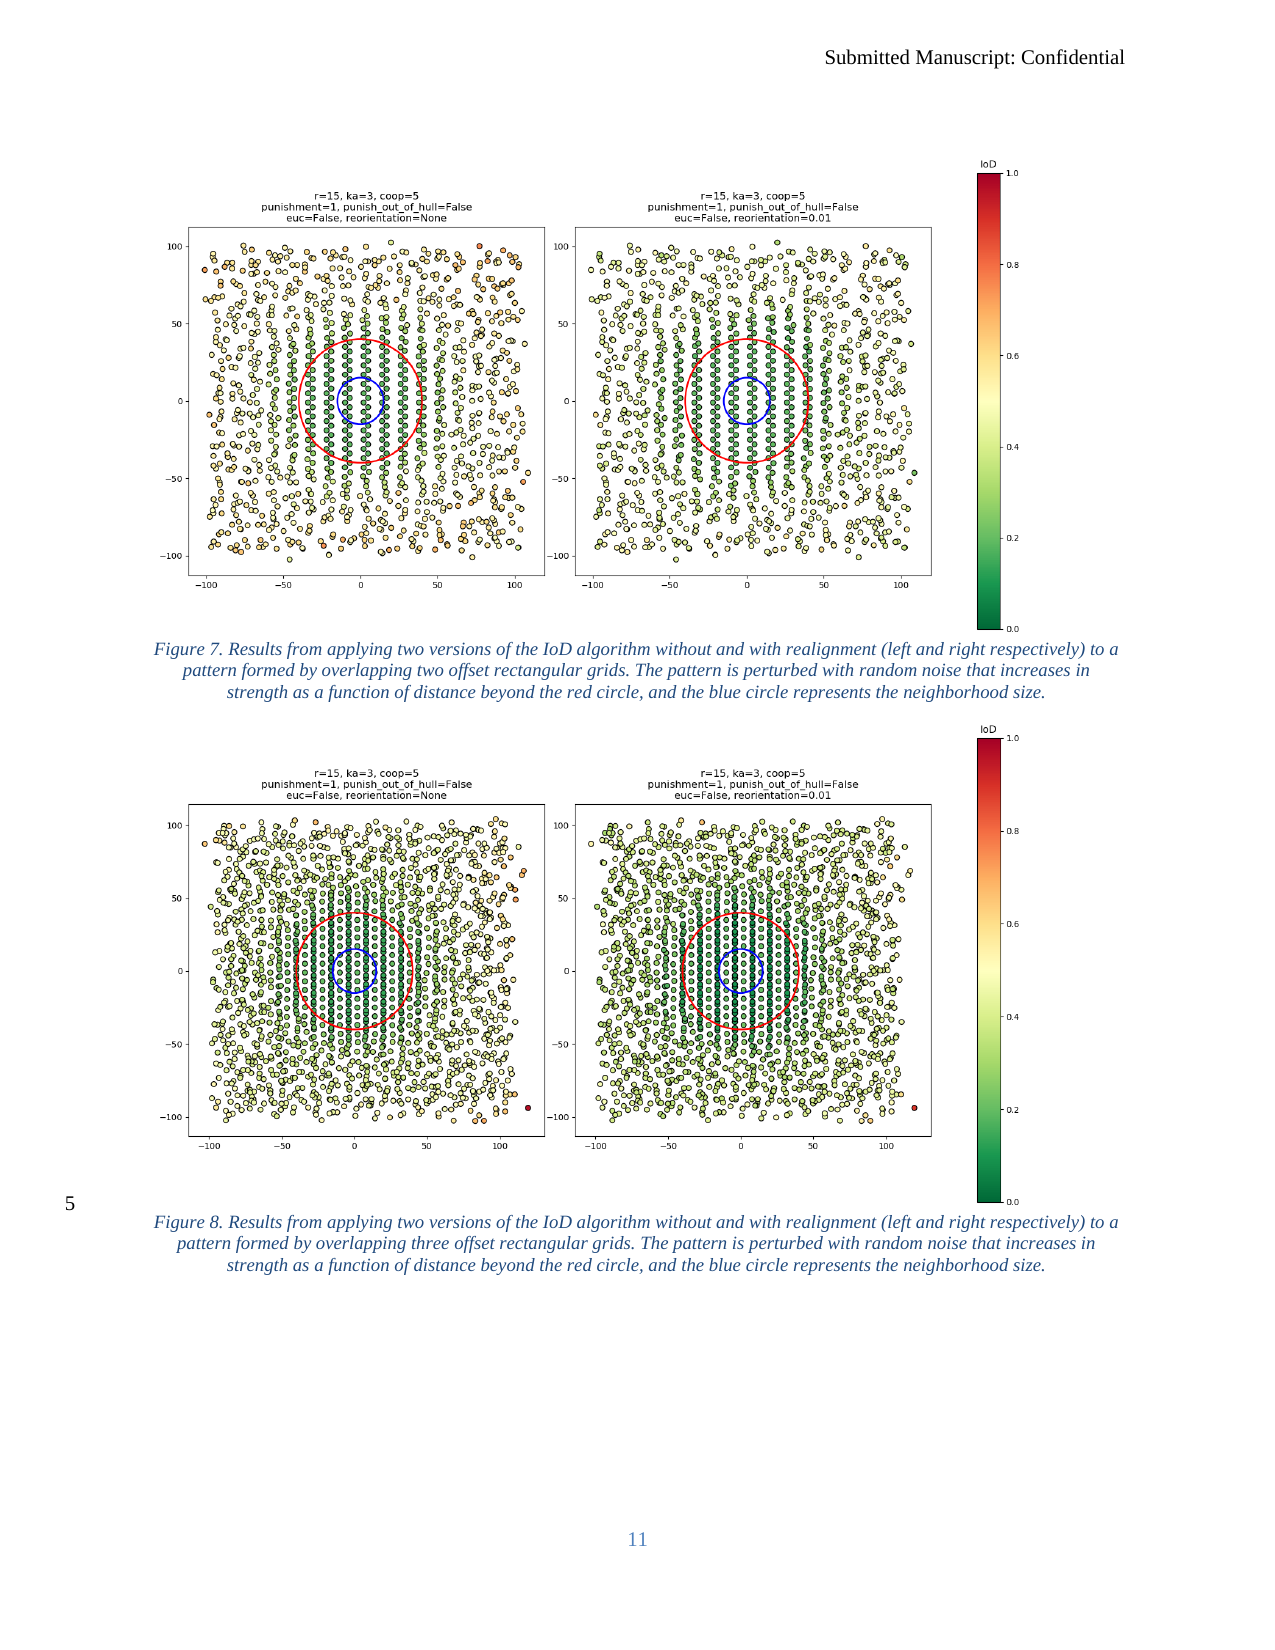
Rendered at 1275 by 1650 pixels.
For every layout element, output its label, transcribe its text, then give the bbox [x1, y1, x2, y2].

text Figure 7. Results from applying two versions of the IoD algorithm without and with realignment (left and right respectively) to a pattern formed by overlapping two offset rectangular grids. The pattern is perturbed with random noise that increases in strength as a function of distance beyond the red circle, and the blue circle represents the neighborhood size. [150, 638, 1125, 702]
text Figure 8. Results from applying two versions of the IoD algorithm without and with realignment (left and right respectively) to a pattern formed by overlapping three offset rectangular grids. The pattern is perturbed with random noise that increases in strength as a function of distance beyond the red circle, and the blue circle represents the neighborhood size. [150, 1211, 1125, 1275]
picture [150, 723, 1125, 1211]
picture [150, 150, 1125, 638]
